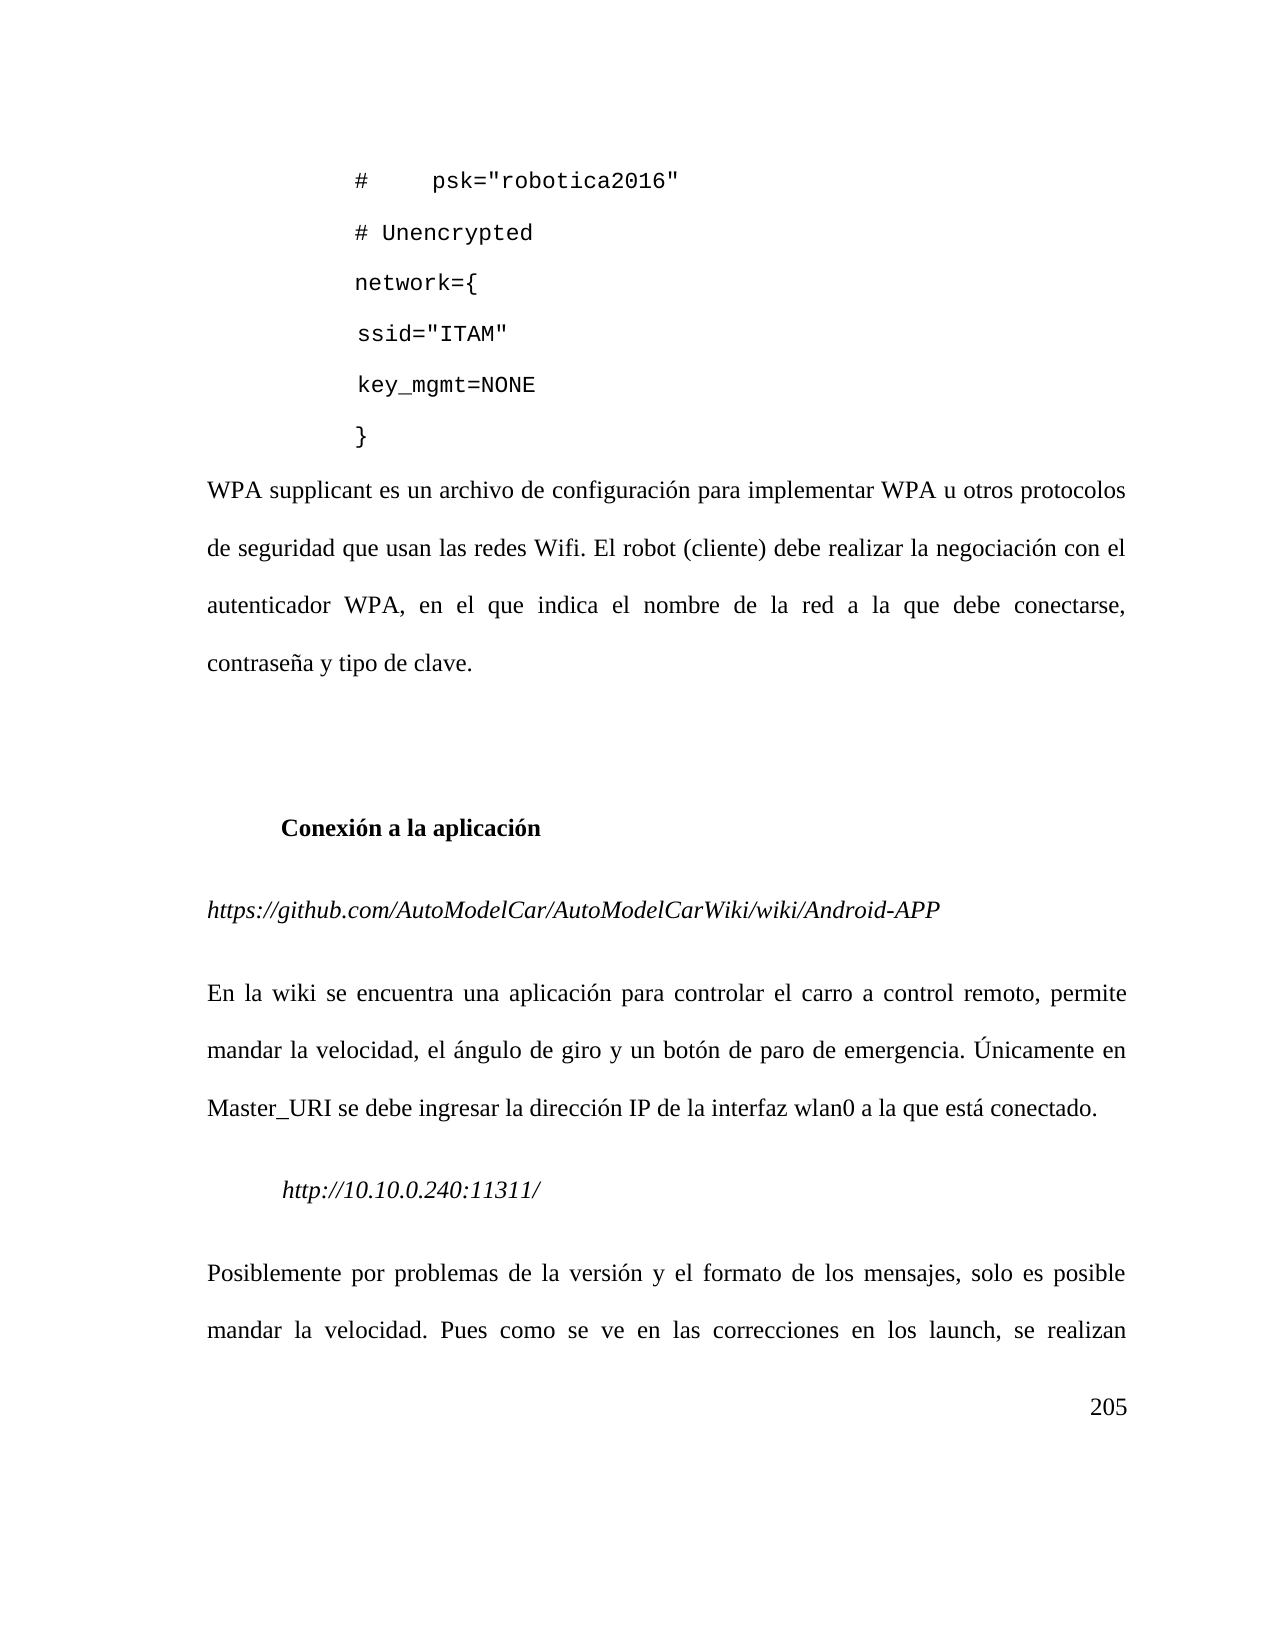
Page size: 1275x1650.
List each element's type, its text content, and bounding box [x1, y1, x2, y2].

text http://10.10.0.240:11311/ [207, 1176, 1127, 1204]
text Conexión a la aplicación [207, 813, 1127, 842]
text # Unencrypted [354, 221, 1127, 247]
text } [354, 424, 1127, 451]
text key_mgmt=NONE [354, 374, 1127, 399]
text https://github.com/AutoModelCar/AutoModelCarWiki/wiki/Android-APP [207, 896, 1127, 924]
text WPA supplicant es un archivo de configuración para implementar WPA u otros protocolos de seguridad que usan las redes Wifi. El robot (cliente) debe realizar la negociación con el autenticador WPA, en el que indica el nombre de la red a la que debe conectarse, contraseña y tipo de clave. [207, 476, 1127, 677]
text ssid="ITAM" [354, 323, 1127, 349]
text En la wiki se encuentra una aplicación para controlar el carro a control remoto, permite mandar la velocidad, el ángulo de giro y un botón de paro de emergencia. Únicamente en Master_URI se debe ingresar la dirección IP de la interfaz wlan0 a la que está conectado. [207, 978, 1127, 1122]
text network={ [354, 272, 1127, 298]
text # psk="robotica2016" [354, 170, 1127, 196]
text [207, 1258, 1127, 1344]
